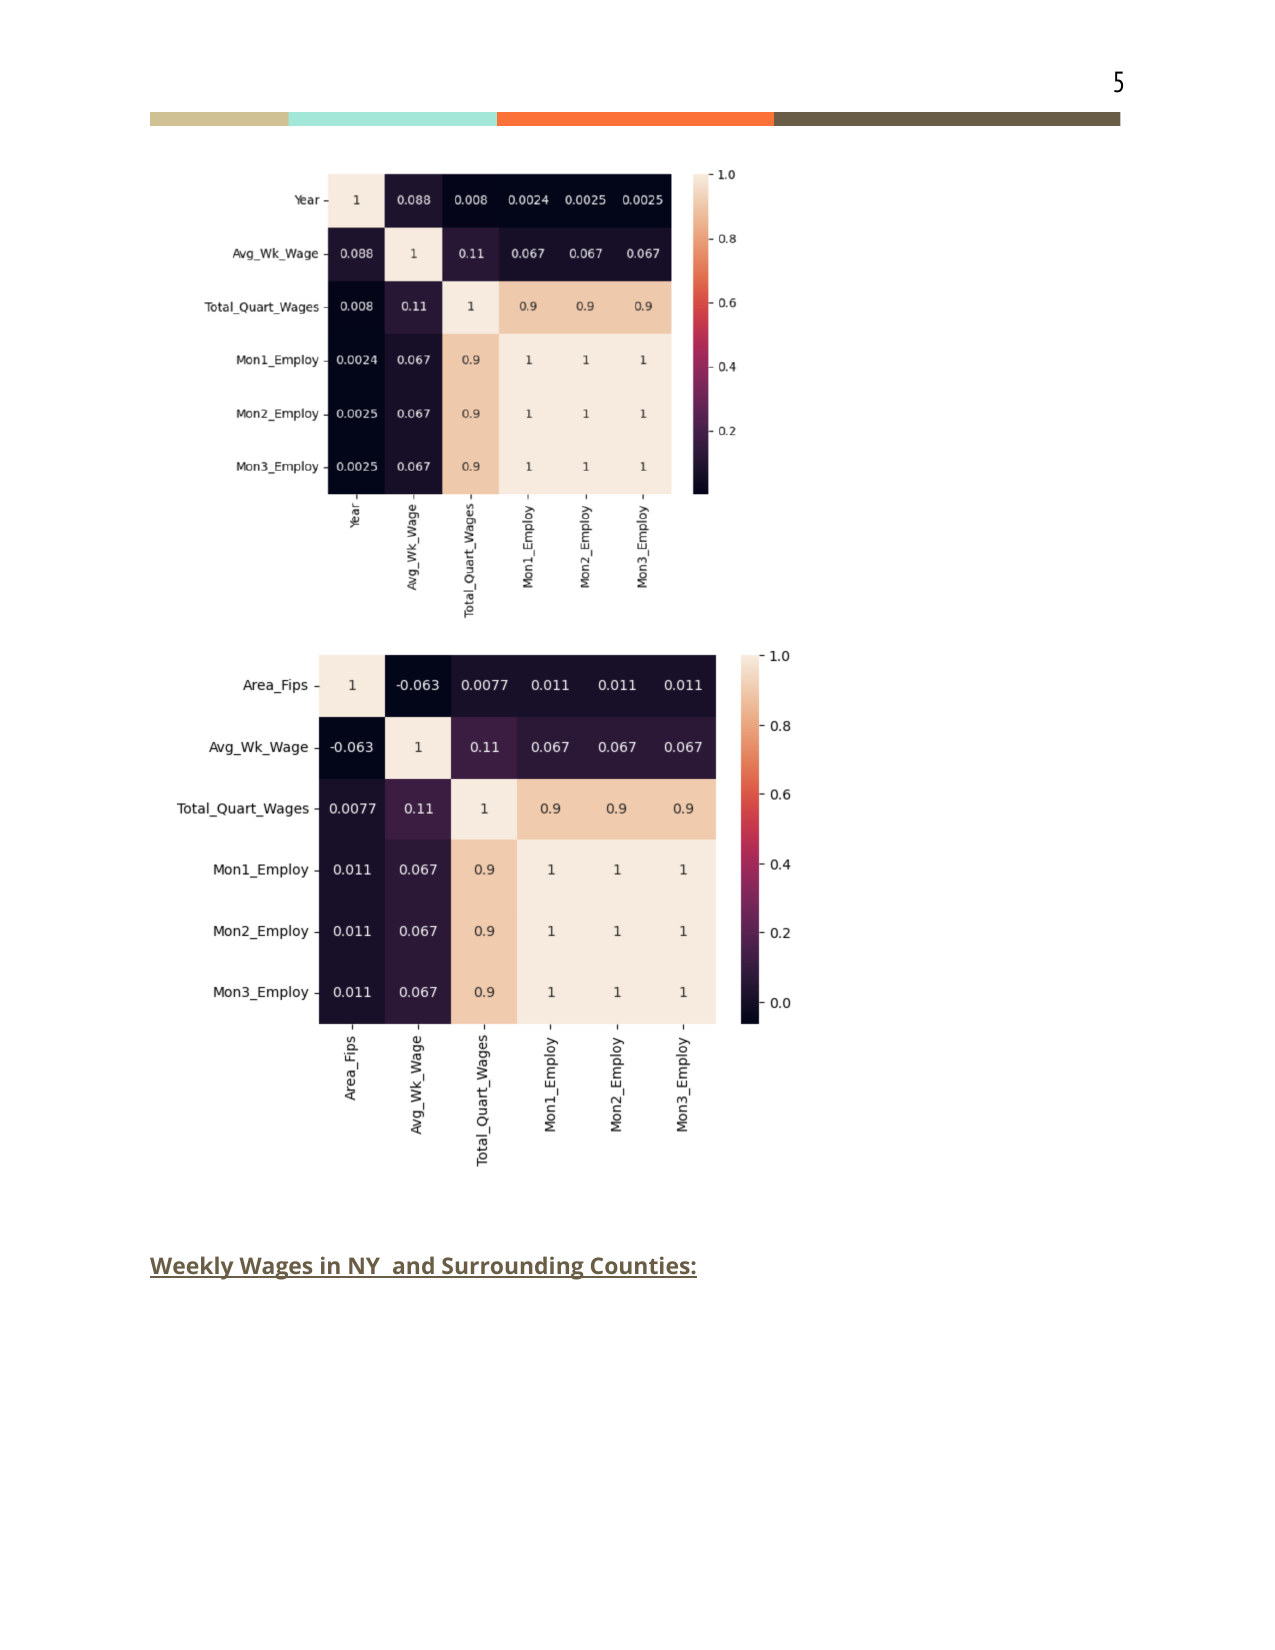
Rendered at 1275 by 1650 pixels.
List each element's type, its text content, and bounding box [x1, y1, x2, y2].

picture [150, 645, 823, 1182]
text Weekly Wages in NY and Surrounding Counties: [150, 1250, 1125, 1281]
picture [150, 112, 1121, 126]
picture [150, 170, 767, 627]
